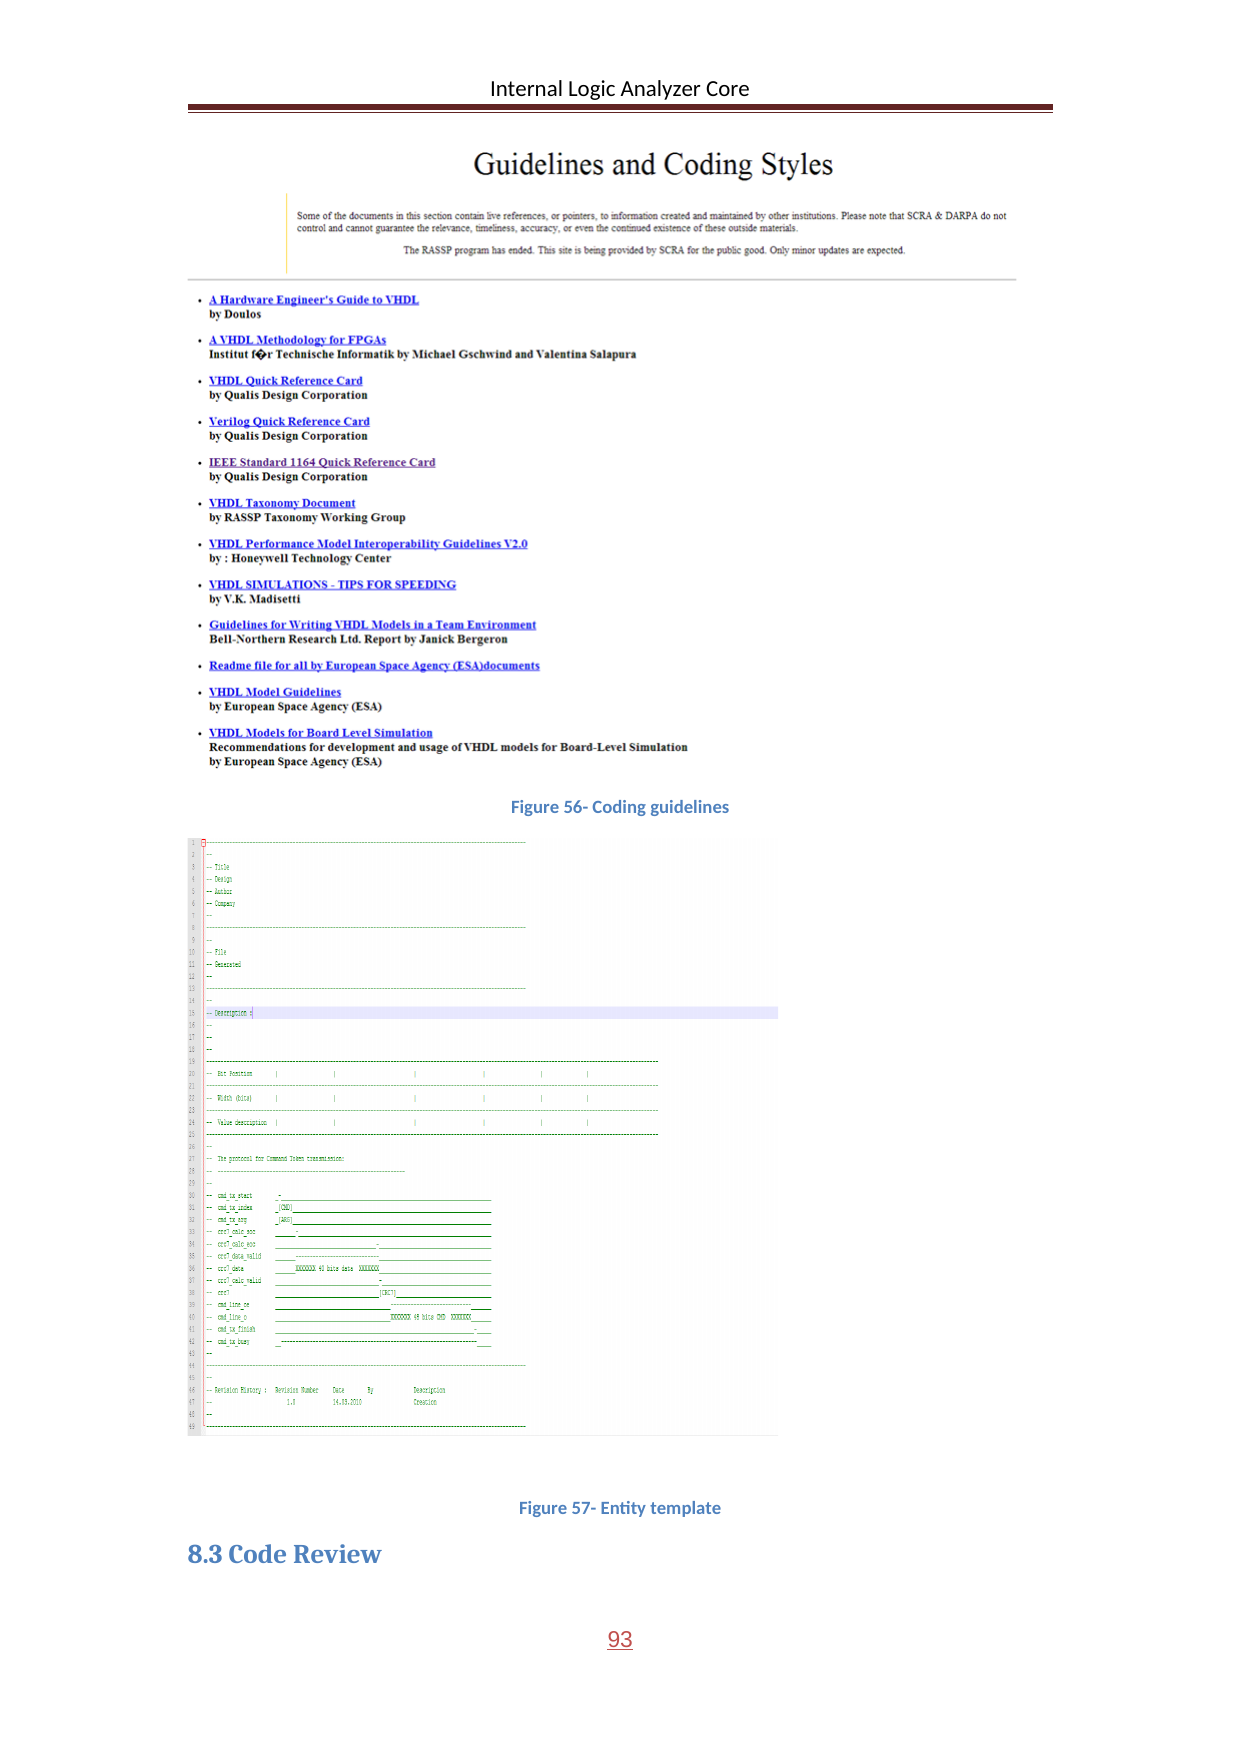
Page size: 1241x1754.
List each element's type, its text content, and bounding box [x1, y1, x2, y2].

text Figure 57- Entity template [187, 1496, 1053, 1519]
text Figure 56- Coding guidelines [187, 795, 1053, 818]
picture [187, 838, 779, 1436]
picture [187, 150, 1017, 771]
subtitle 8.3 Code Review [187, 1539, 1053, 1571]
